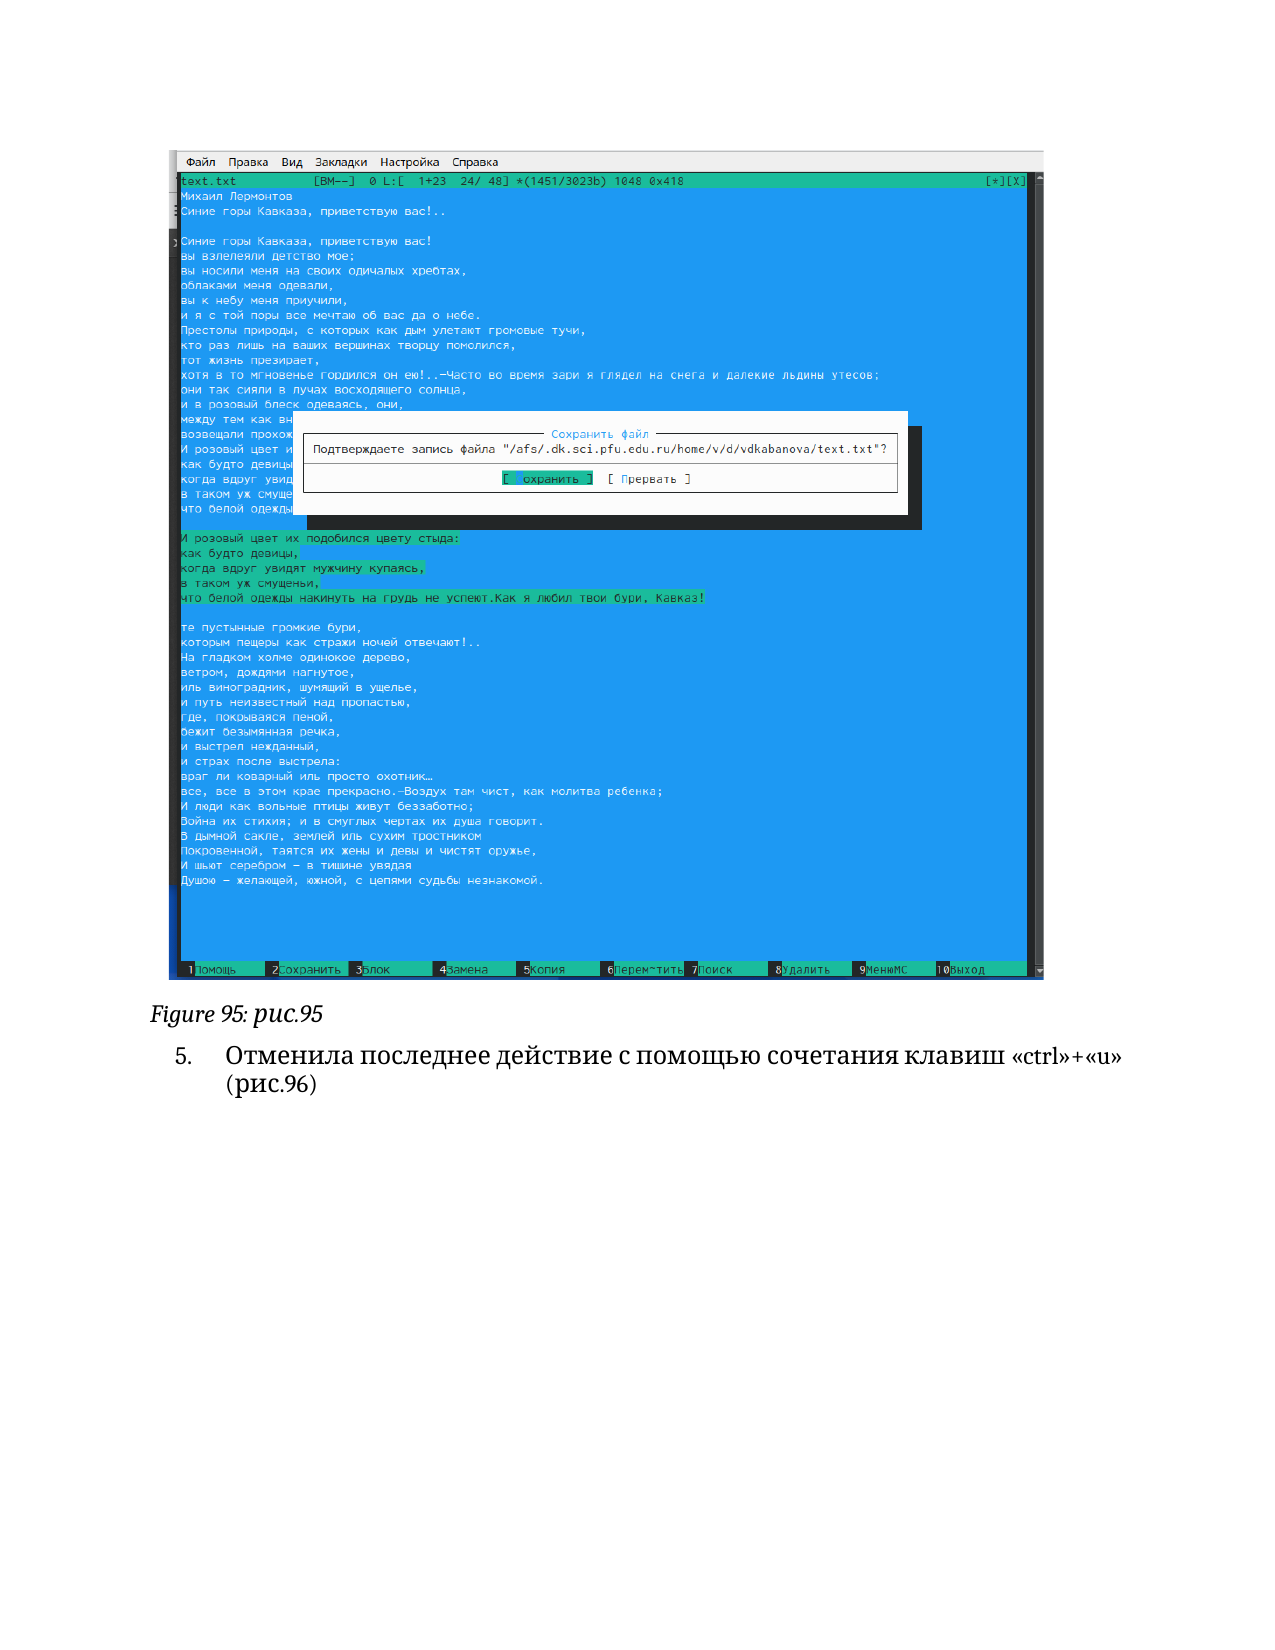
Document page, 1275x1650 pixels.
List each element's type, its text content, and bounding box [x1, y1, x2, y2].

text Figure 95: рис.95 [150, 1000, 1125, 1029]
list Отменила последнее действие с помощью сочетания клавиш «ctrl»+«u» (рис.96) [175, 1042, 1125, 1099]
picture [168, 150, 1044, 980]
